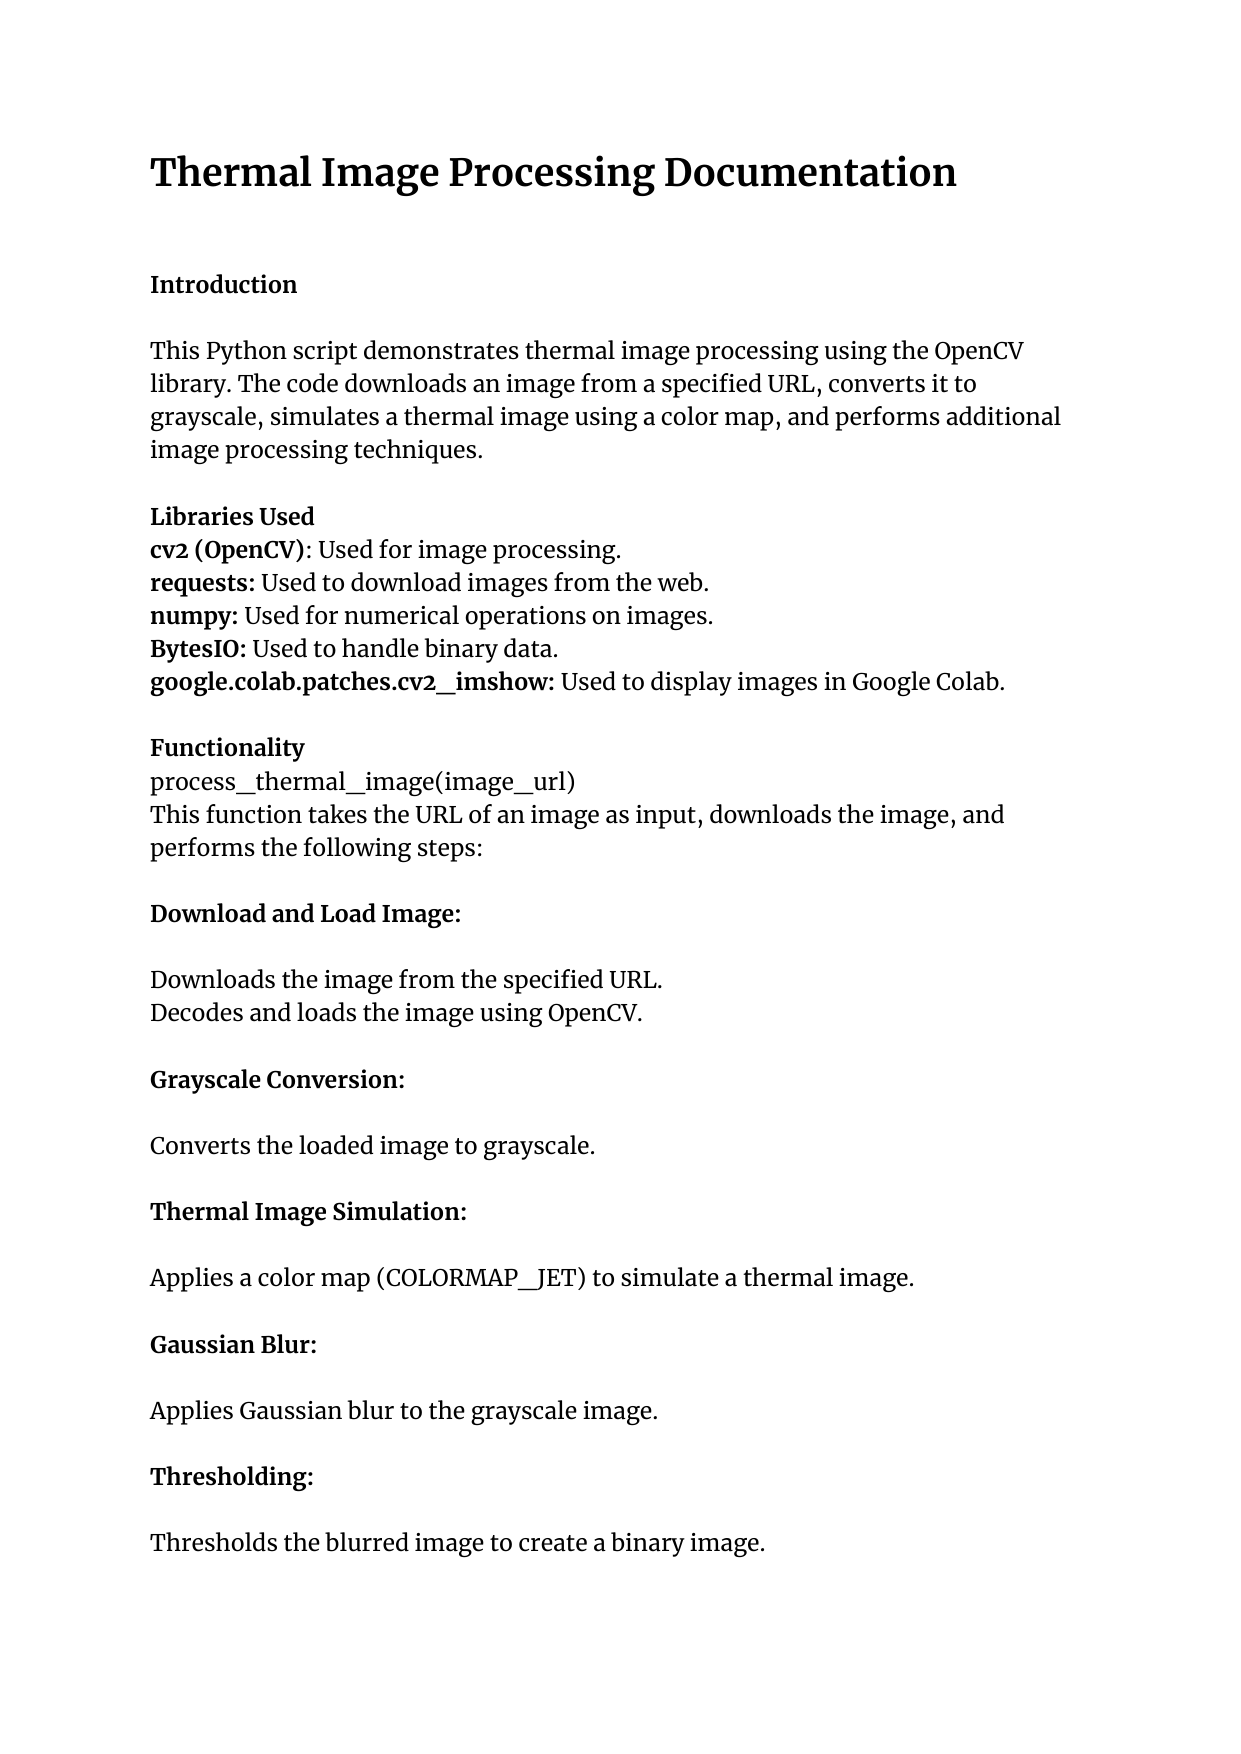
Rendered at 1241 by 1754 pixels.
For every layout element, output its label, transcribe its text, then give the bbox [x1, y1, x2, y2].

text numpy: Used for numerical operations on images. [150, 602, 1090, 631]
text Gaussian Blur: [150, 1330, 1090, 1359]
text Grayscale Conversion: [150, 1065, 1090, 1094]
text BytesIO: Used to handle binary data. [150, 635, 1090, 664]
text This Python script demonstrates thermal image processing using the OpenCV library. The code downloads an image from a specified URL, converts it to grayscale, simulates a thermal image using a color map, and performs additional image processing techniques. [150, 337, 1090, 465]
text Thermal Image Processing Documentation [150, 150, 1090, 197]
text Libraries Used [150, 502, 1090, 531]
text Introduction [150, 270, 1090, 299]
text google.colab.patches.cv2_imshow: Used to display images in Google Colab. [150, 668, 1090, 697]
text Applies a color map (COLORMAP_JET) to simulate a thermal image. [150, 1264, 1090, 1293]
text requests: Used to download images from the web. [150, 568, 1090, 597]
text Thermal Image Simulation: [150, 1198, 1090, 1227]
text Applies Gaussian blur to the grayscale image. [150, 1397, 1090, 1426]
text process_thermal_image(image_url) [150, 767, 1090, 796]
text Download and Load Image: [150, 900, 1090, 929]
text Downloads the image from the specified URL. [150, 966, 1090, 995]
text Thresholding: [150, 1463, 1090, 1492]
text Functionality [150, 734, 1090, 763]
text Converts the loaded image to grayscale. [150, 1132, 1090, 1161]
text This function takes the URL of an image as input, downloads the image, and performs the following steps: [150, 800, 1090, 862]
text Decodes and loads the image using OpenCV. [150, 999, 1090, 1028]
text Thresholds the blurred image to create a binary image. [150, 1529, 1090, 1558]
text cv2 (OpenCV): Used for image processing. [150, 535, 1090, 564]
